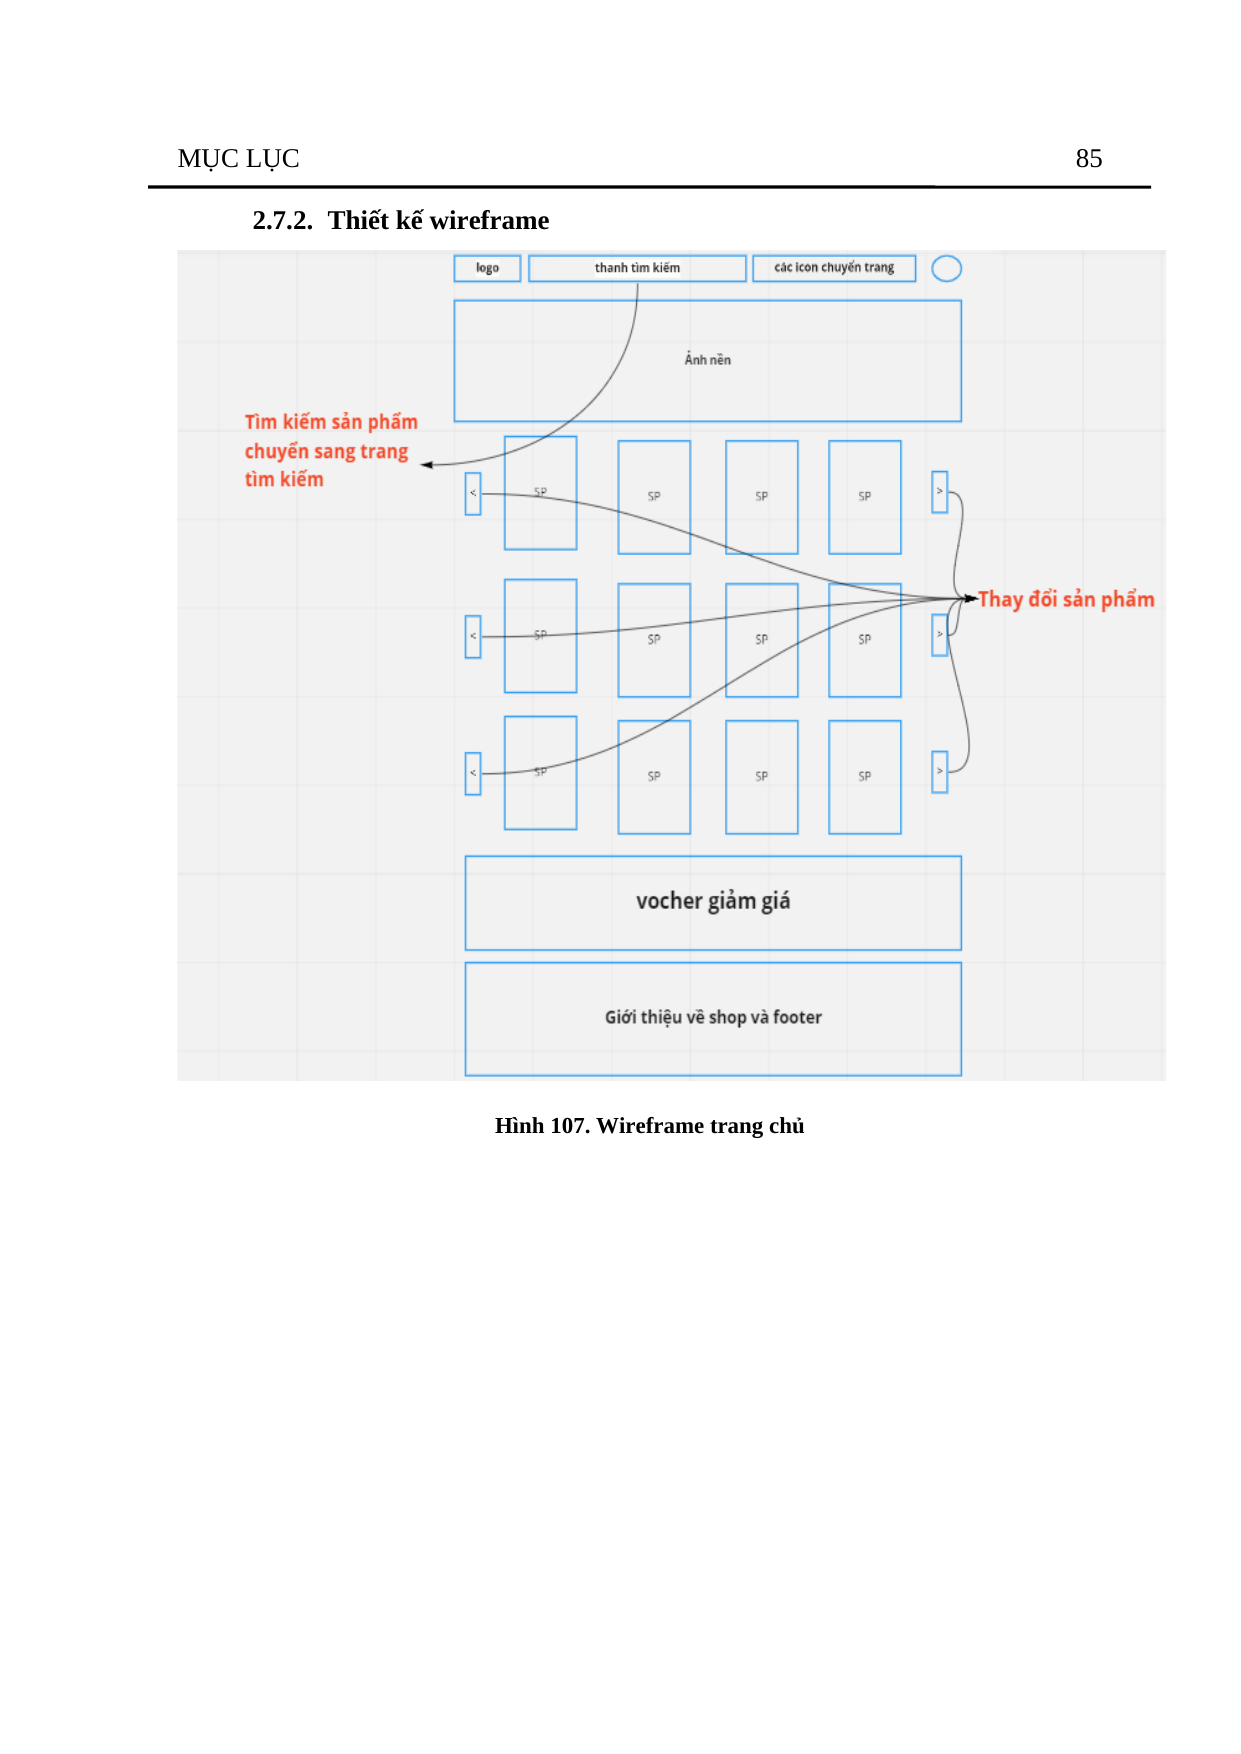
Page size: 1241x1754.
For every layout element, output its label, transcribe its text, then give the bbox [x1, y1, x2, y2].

subtitle Thiết kế wireframe [252, 204, 1122, 235]
picture [177, 250, 1167, 1081]
